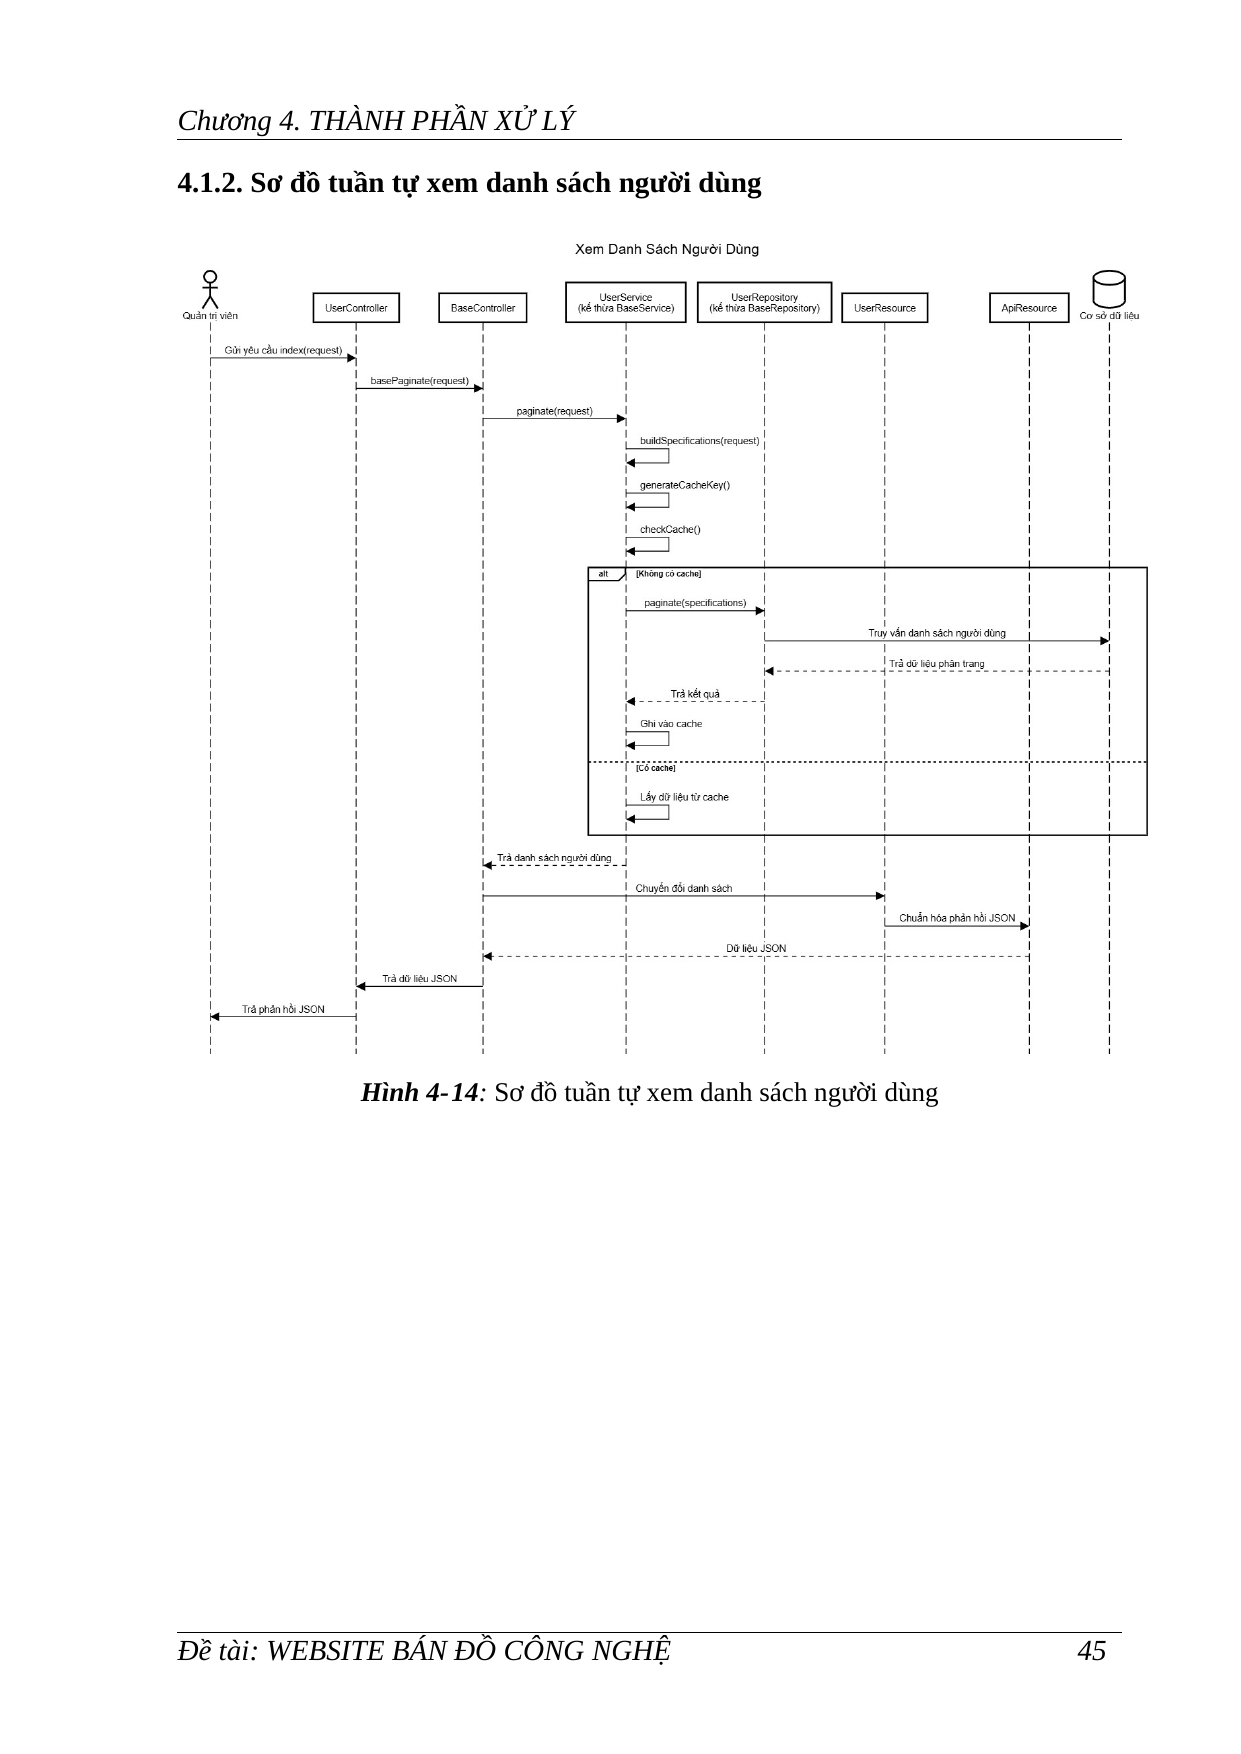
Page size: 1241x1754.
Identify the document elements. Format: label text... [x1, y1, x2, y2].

subtitle Sơ đồ tuần tự xem danh sách người dùng [177, 165, 1122, 199]
picture [177, 237, 1157, 1054]
